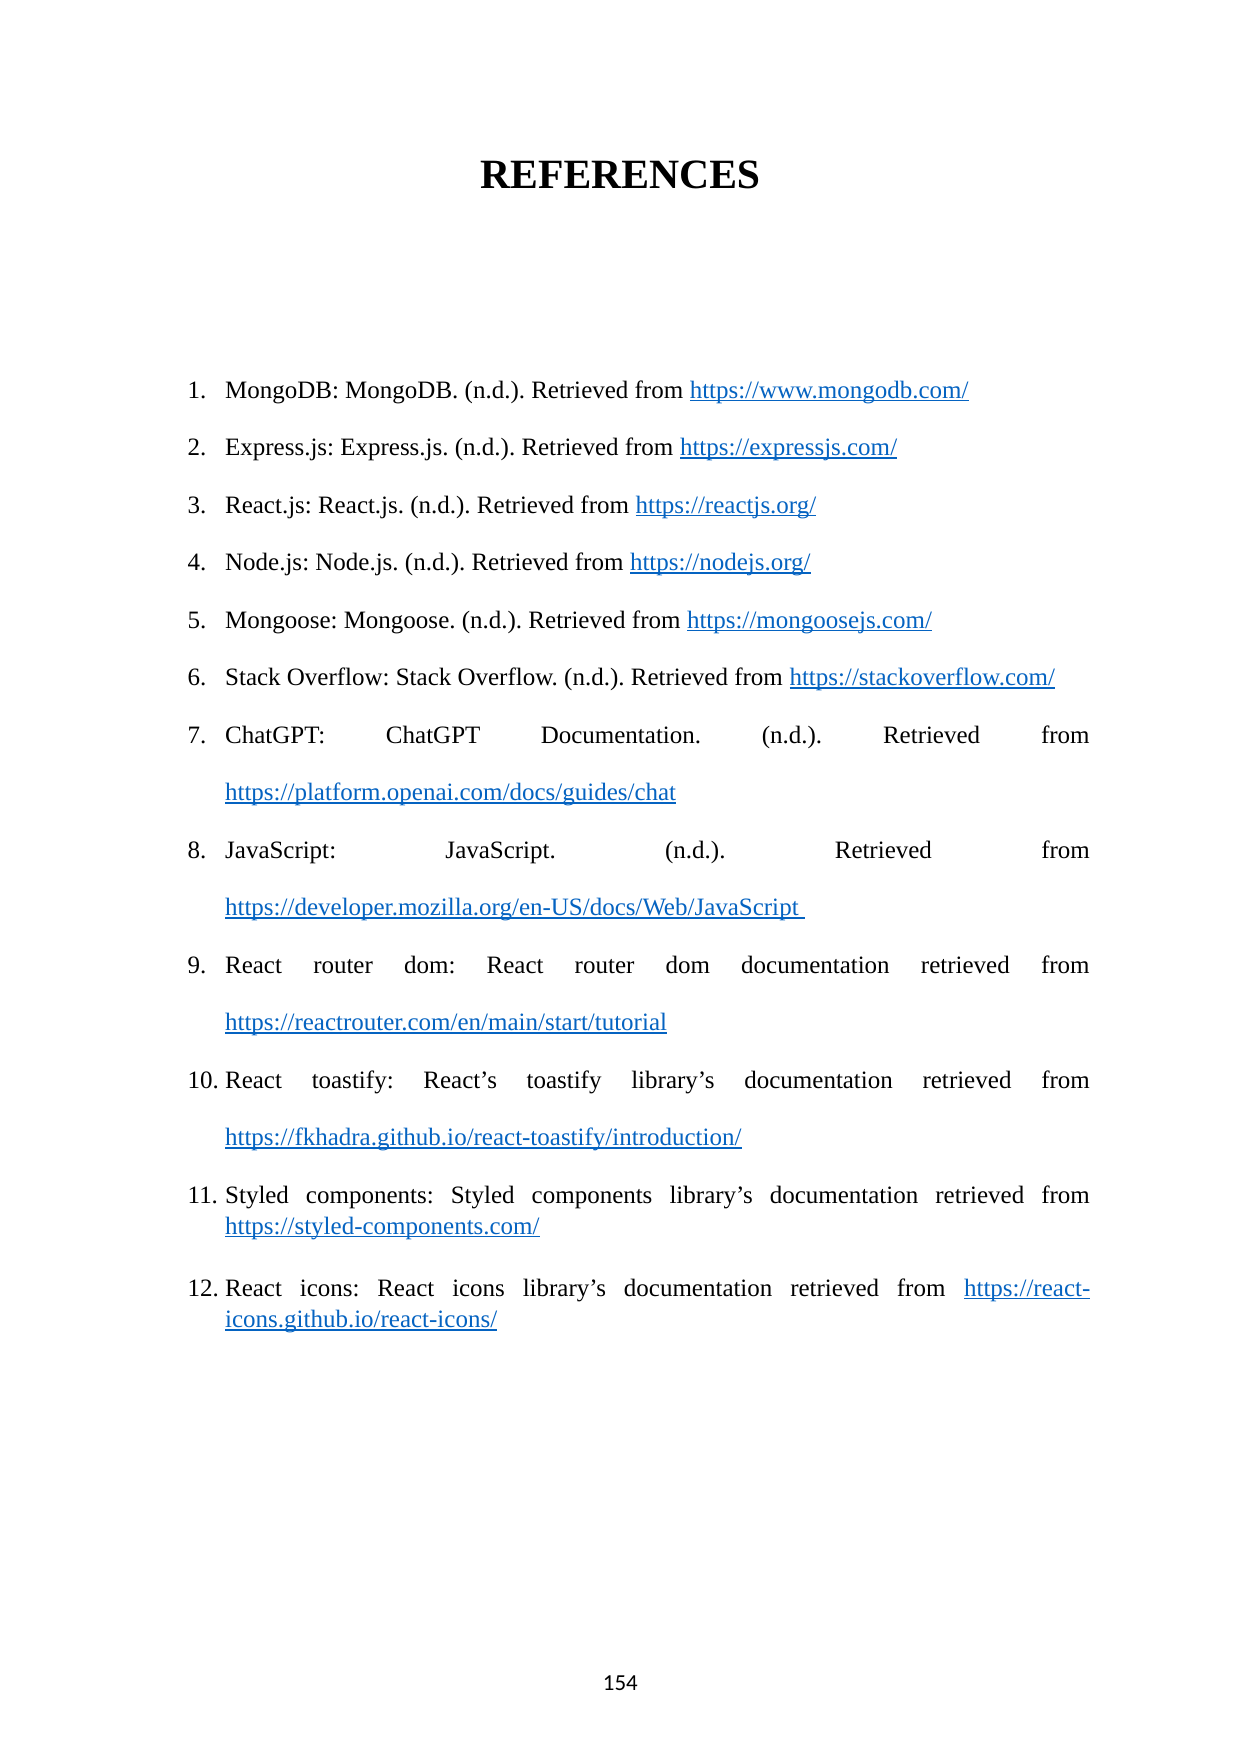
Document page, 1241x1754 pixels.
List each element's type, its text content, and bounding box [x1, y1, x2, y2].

list React icons: React icons library’s documentation retrieved from https://react-icons.github.io/react-icons/ [187, 1273, 1090, 1333]
list ChatGPT: ChatGPT Documentation. (n.d.). Retrieved from https://platform.openai.com/docs/guides/chat [187, 720, 1090, 806]
list JavaScript: JavaScript. (n.d.). Retrieved from https://developer.mozilla.org/en-US/docs/Web/JavaScript [187, 835, 1090, 921]
list Styled components: Styled components library’s documentation retrieved from https://styled-components.com/ [187, 1180, 1090, 1240]
list Node.js: Node.js. (n.d.). Retrieved from https://nodejs.org/ [187, 547, 1090, 576]
list React toastify: React’s toastify library’s documentation retrieved from https://fkhadra.github.io/react-toastify/introduction/ [187, 1065, 1090, 1151]
list Stack Overflow: Stack Overflow. (n.d.). Retrieved from https://stackoverflow.com/ [187, 662, 1090, 691]
text REFERENCES [150, 150, 1090, 198]
list Express.js: Express.js. (n.d.). Retrieved from https://expressjs.com/ [187, 432, 1090, 461]
list React router dom: React router dom documentation retrieved from https://reactrouter.com/en/main/start/tutorial [187, 950, 1090, 1036]
list MongoDB: MongoDB. (n.d.). Retrieved from https://www.mongodb.com/ [187, 375, 1090, 404]
list Mongoose: Mongoose. (n.d.). Retrieved from https://mongoosejs.com/ [187, 605, 1090, 634]
list React.js: React.js. (n.d.). Retrieved from https://reactjs.org/ [187, 490, 1090, 519]
